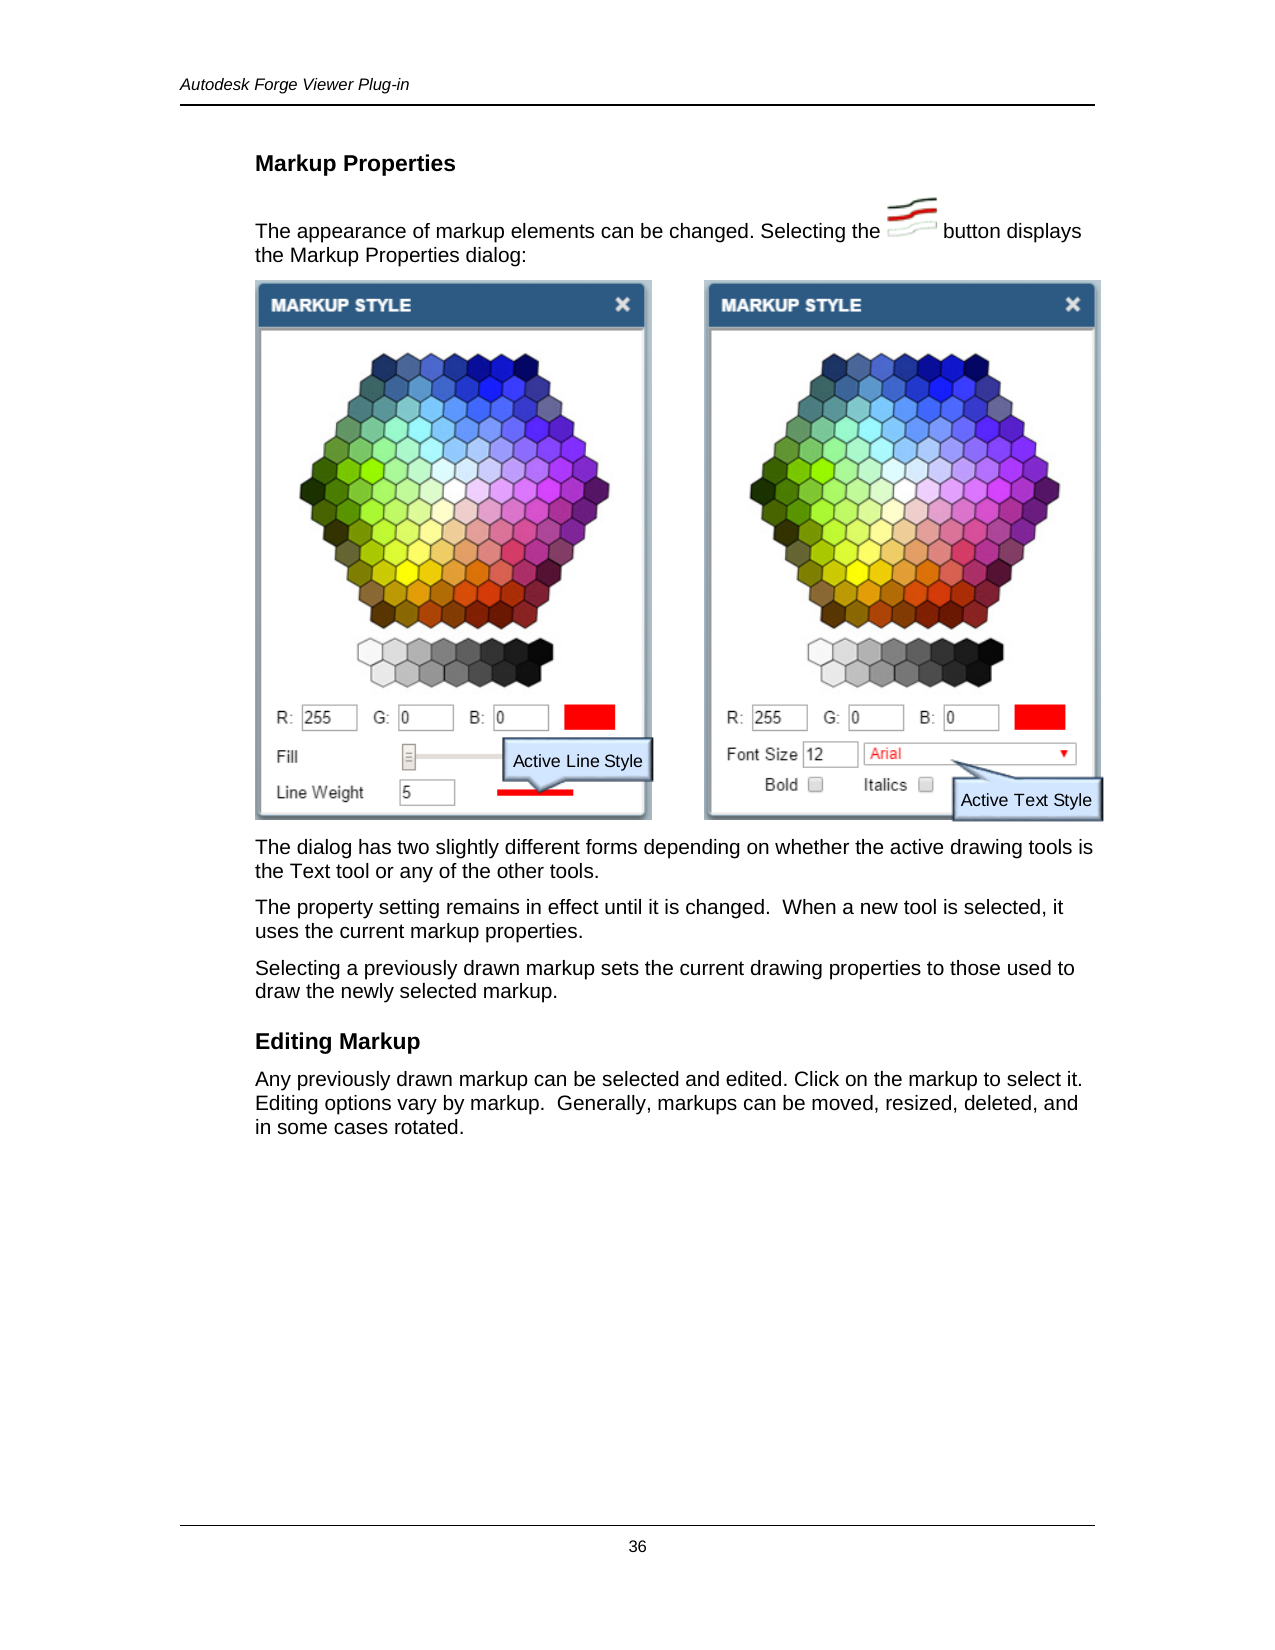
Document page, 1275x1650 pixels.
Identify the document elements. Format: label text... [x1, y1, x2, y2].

text The dialog has two slightly different forms depending on whether the active drawing tools is the Text tool or any of the other tools. [255, 834, 1095, 882]
subtitle Markup Properties [255, 150, 1095, 176]
text The property setting remains in effect until it is changed. When a new tool is selected, it uses the current markup properties. [255, 895, 1095, 943]
text The appearance of markup elements can be changed. Selecting the button displays the Markup Properties dialog: [255, 189, 1095, 267]
subtitle Editing Markup [255, 1028, 1095, 1054]
text Any previously drawn markup can be selected and edited. Click on the markup to select it. Editing options vary by markup. Generally, markups can be moved, resized, deleted, and in some cases rotated. [255, 1067, 1095, 1139]
picture [887, 188, 938, 239]
text Selecting a previously drawn markup sets the current drawing properties to those used to draw the newly selected markup. [255, 955, 1095, 1003]
